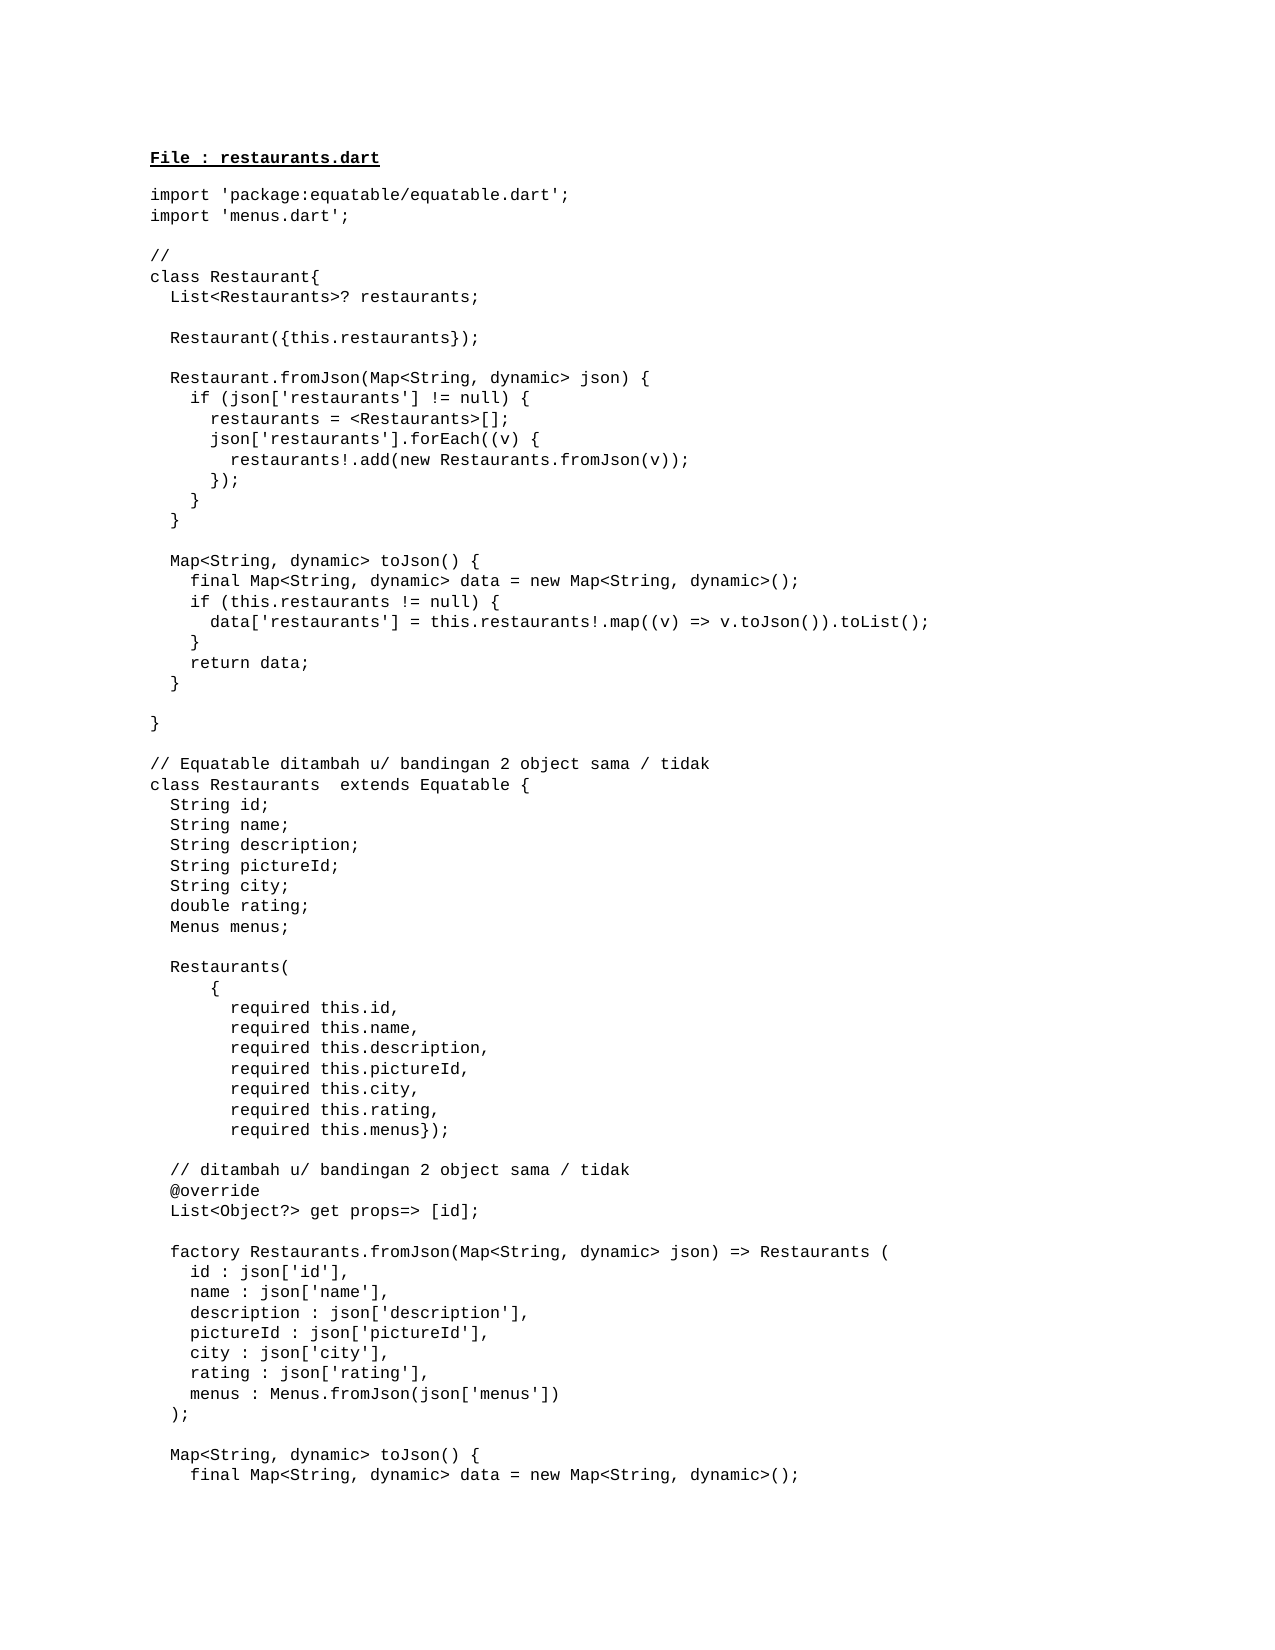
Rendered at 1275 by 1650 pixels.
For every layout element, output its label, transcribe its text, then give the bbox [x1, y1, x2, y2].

text File : restaurants.dart [150, 150, 1125, 169]
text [150, 187, 1125, 1486]
